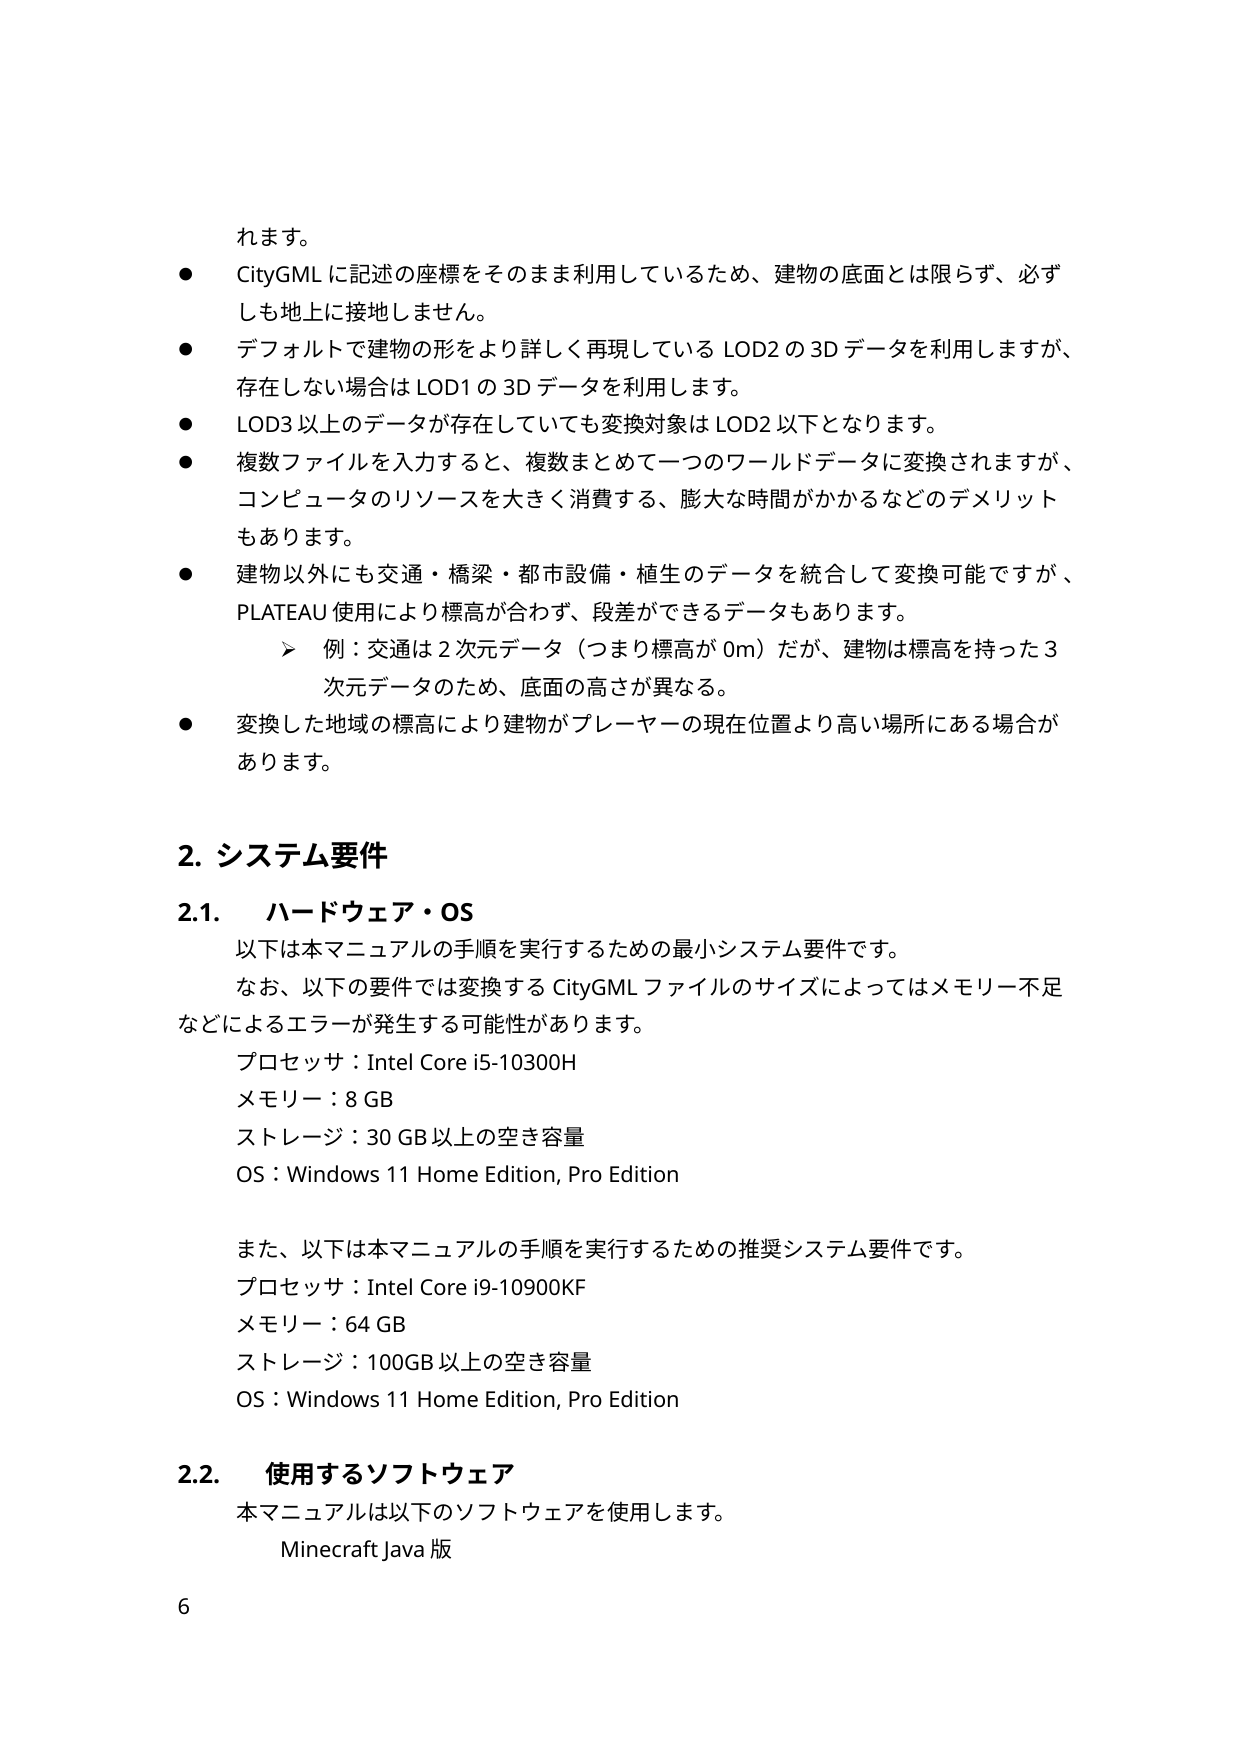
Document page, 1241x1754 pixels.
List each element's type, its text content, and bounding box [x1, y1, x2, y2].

list 例：交通は2次元データ（つまり標高が0m）だが、建物は標高を持った３次元データのため、底面の高さが異なる。 [280, 629, 1063, 704]
text 本マニュアルは以下のソフトウェアを使用します。 [156, 1492, 1063, 1529]
subtitle 使用するソフトウェア [177, 1454, 1063, 1492]
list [177, 217, 1063, 254]
text プロセッサ：Intel Core i5-10300H [177, 1042, 1063, 1079]
text Minecraft Java版 [250, 1529, 1063, 1567]
text メモリー：64 GB [177, 1304, 1063, 1342]
text OS：Windows 11 Home Edition, Pro Edition [177, 1154, 1063, 1192]
text また、以下は本マニュアルの手順を実行するための推奨システム要件です。 [177, 1229, 1063, 1267]
subtitle ハードウェア・OS [177, 892, 1063, 929]
list 建物以外にも交通・橋梁・都市設備・植生のデータを統合して変換可能ですが、PLATEAU使用により標高が合わず、段差ができるデータもあります。 [177, 554, 1063, 629]
text メモリー：8 GB [177, 1079, 1063, 1117]
subtitle システム要件 [177, 817, 1063, 892]
list デフォルトで建物の形をより詳しく再現しているLOD2の3Dデータを利用しますが、存在しない場合はLOD1の3Dデータを利用します。 [177, 329, 1063, 404]
list 複数ファイルを入力すると、複数まとめて一つのワールドデータに変換されますが、コンピュータのリソースを大きく消費する、膨大な時間がかかるなどのデメリットもあります。 [177, 442, 1063, 554]
list CityGMLに記述の座標をそのまま利用しているため、建物の底面とは限らず、必ずしも地上に接地しません。 [177, 254, 1063, 329]
text OS：Windows 11 Home Edition, Pro Edition [177, 1379, 1063, 1417]
text ストレージ：30 GB以上の空き容量 [177, 1117, 1063, 1154]
text ストレージ：100GB以上の空き容量 [177, 1342, 1063, 1379]
text なお、以下の要件では変換するCityGMLファイルのサイズによってはメモリー不足などによるエラーが発生する可能性があります。 [177, 967, 1063, 1042]
list LOD3以上のデータが存在していても変換対象はLOD2以下となります。 [177, 404, 1063, 442]
list 変換した地域の標高により建物がプレーヤーの現在位置より高い場所にある場合があります。 [177, 704, 1063, 779]
text 以下は本マニュアルの手順を実行するための最小システム要件です。 [177, 929, 1063, 967]
text プロセッサ：Intel Core i9-10900KF [177, 1267, 1063, 1304]
